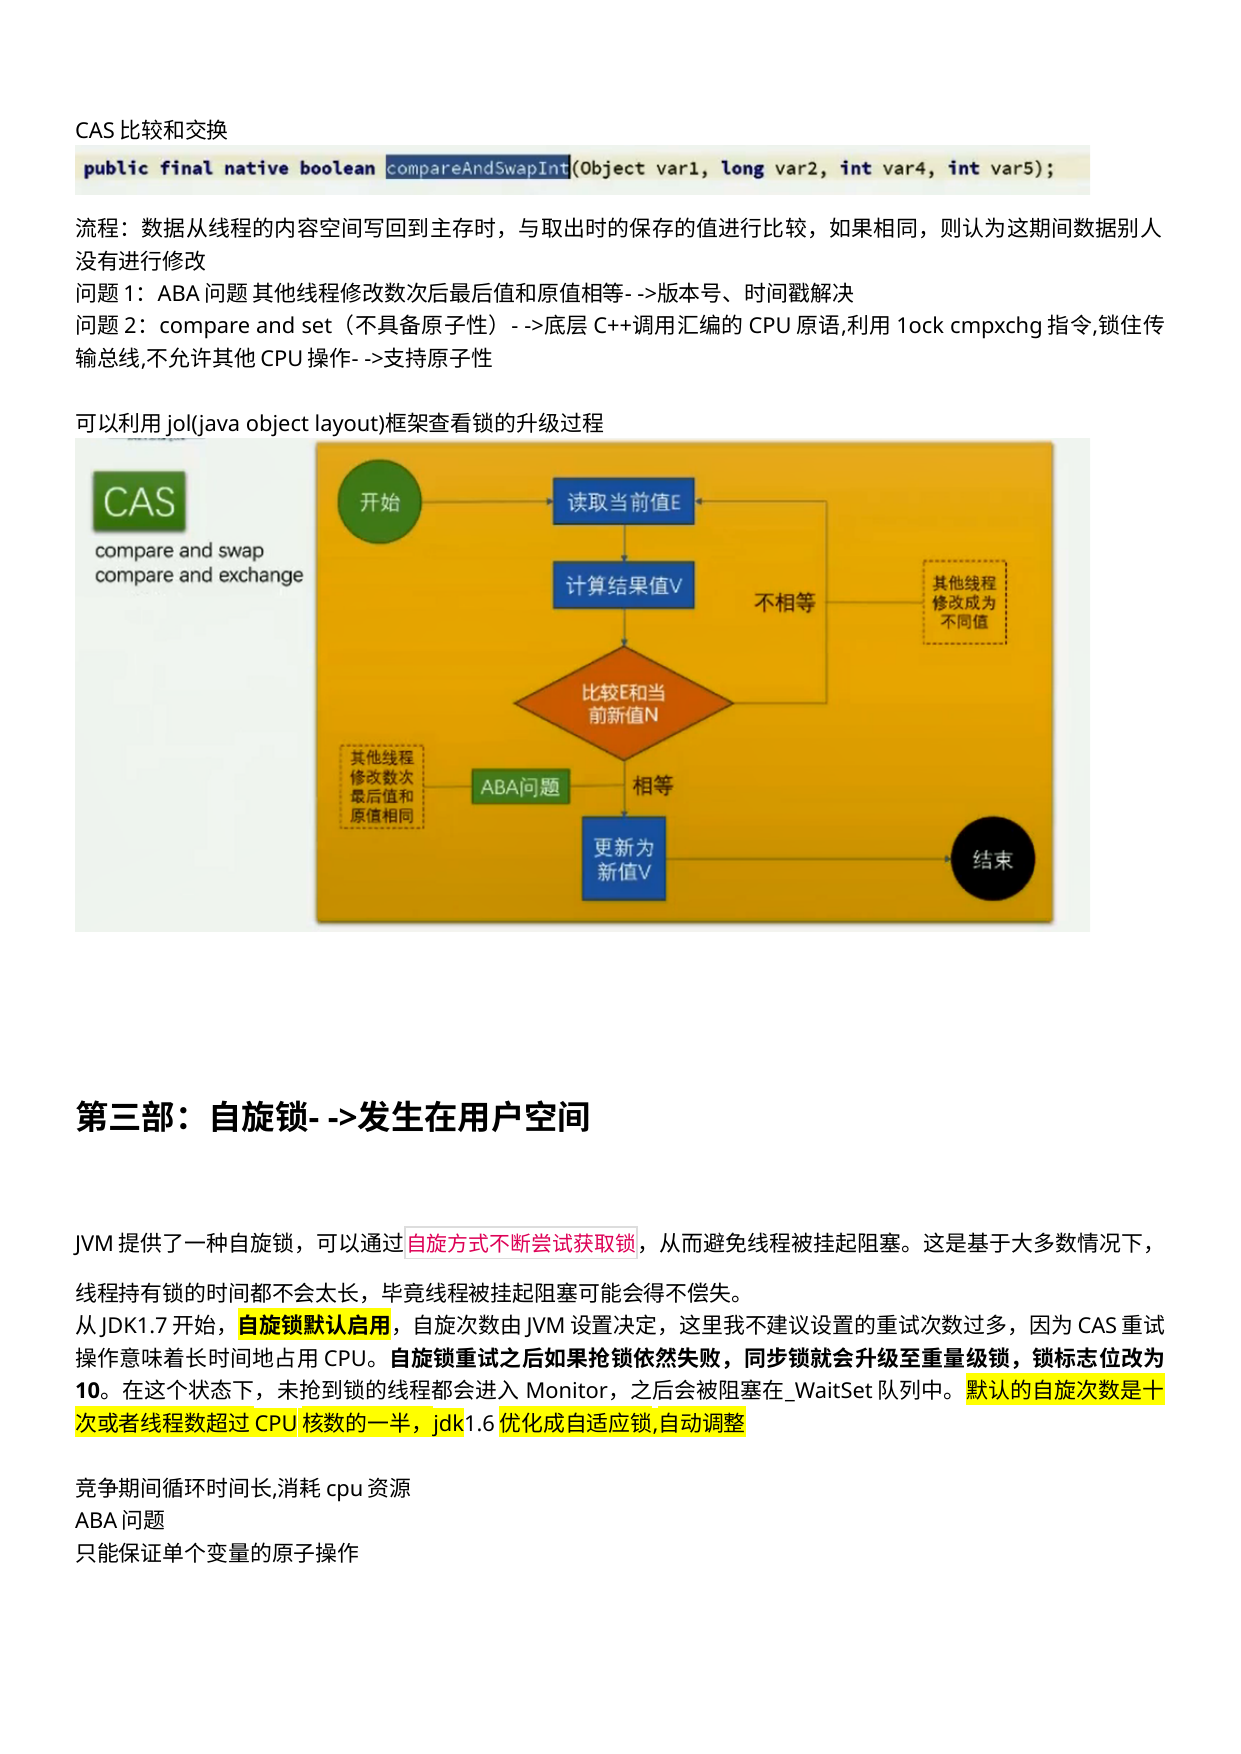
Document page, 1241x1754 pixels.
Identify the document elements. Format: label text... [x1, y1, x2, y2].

text 从JDK1.7开始，自旋锁默认启用，自旋次数由JVM设置决定，这里我不建议设置的重试次数过多，因为CAS重试操作意味着长时间地占用CPU。自旋锁重试之后如果抢锁依然失败，同步锁就会升级至重量级锁，锁标志位改为10。在这个状态下，未抢到锁的线程都会进入Monitor，之后会被阻塞在_WaitSet队列中。默认的自旋次数是十次或者线程数超过CPU核数的一半，jdk1.6优化成自适应锁,自动调整 [75, 1308, 1165, 1438]
text 可以利用jol(java object layout)框架查看锁的升级过程 [75, 406, 1165, 438]
text JVM提供了一种自旋锁，可以通过自旋方式不断尝试获取锁，从而避免线程被挂起阻塞。这是基于大多数情况下，线程持有锁的时间都不会太长，毕竟线程被挂起阻塞可能会得不偿失。 [75, 1210, 1165, 1308]
subtitle 第三部：自旋锁- ->发生在用户空间 [75, 1083, 1165, 1148]
text 流程：数据从线程的内容空间写回到主存时，与取出时的保存的值进行比较，如果相同，则认为这期间数据别人没有进行修改 [75, 211, 1165, 276]
text 问题1：ABA问题 其他线程修改数次后最后值和原值相等- ->版本号、时间戳解决 [75, 276, 1165, 308]
picture [75, 438, 1091, 932]
text 竞争期间循环时间长,消耗cpu资源 [75, 1470, 1165, 1503]
text ABA问题 [75, 1503, 1165, 1535]
text CAS比较和交换 [75, 113, 1165, 146]
picture [75, 145, 1091, 195]
text 问题2：compare and set（不具备原子性）- ->底层C++调用汇编的CPU原语,利用1ock cmpxchg指令,锁住传输总线,不允许其他CPU操作- ->支持原子性 [75, 308, 1165, 373]
text 只能保证单个变量的原子操作 [75, 1535, 1165, 1568]
